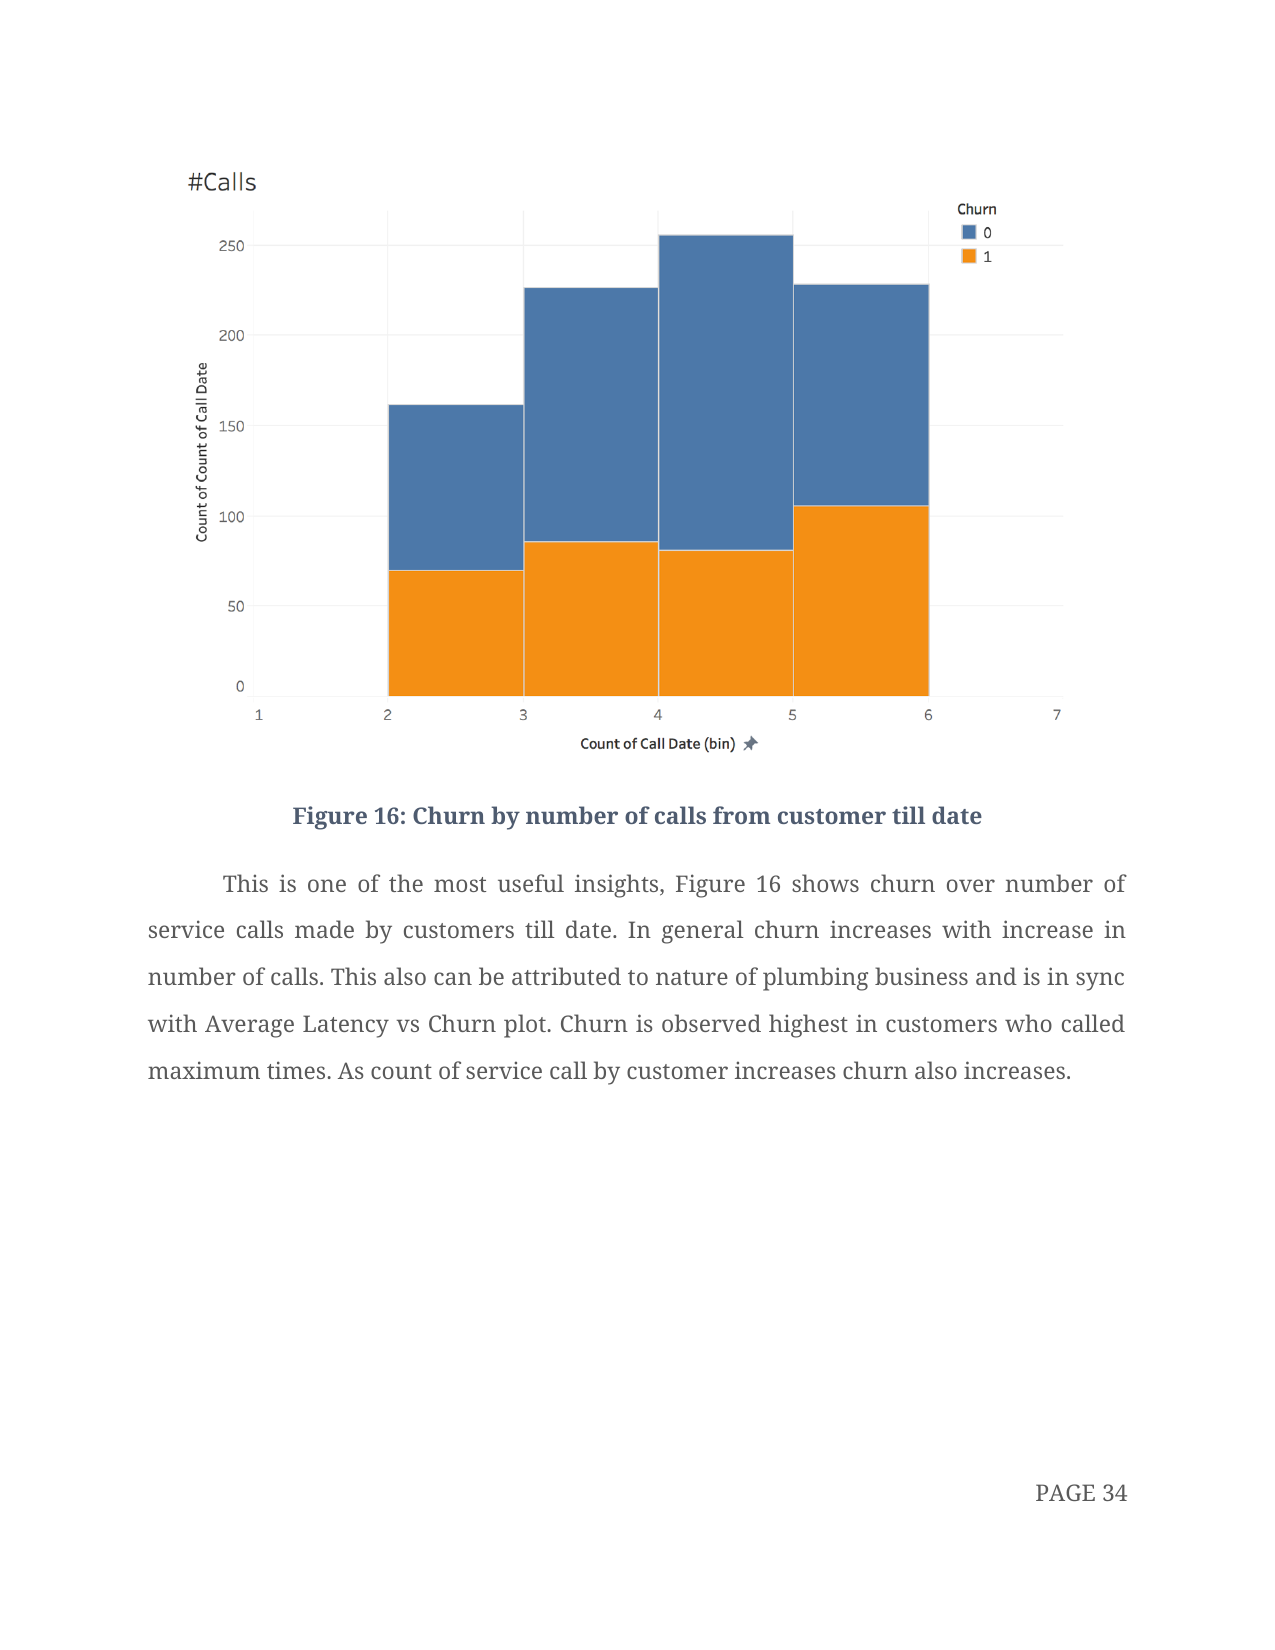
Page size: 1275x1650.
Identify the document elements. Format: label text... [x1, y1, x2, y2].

text Figure 16: Churn by number of calls from customer till date [148, 800, 1127, 831]
text This is one of the most useful insights, Figure 16 shows churn over number of service calls made by customers till date. In general churn increases with increase in number of calls. This also can be attributed to nature of plumbing business and is in sync with Average Latency vs Churn plot. Churn is observed highest in customers who called maximum times. As count of service call by customer increases churn also increases. [148, 867, 1127, 1086]
picture [168, 147, 1107, 776]
